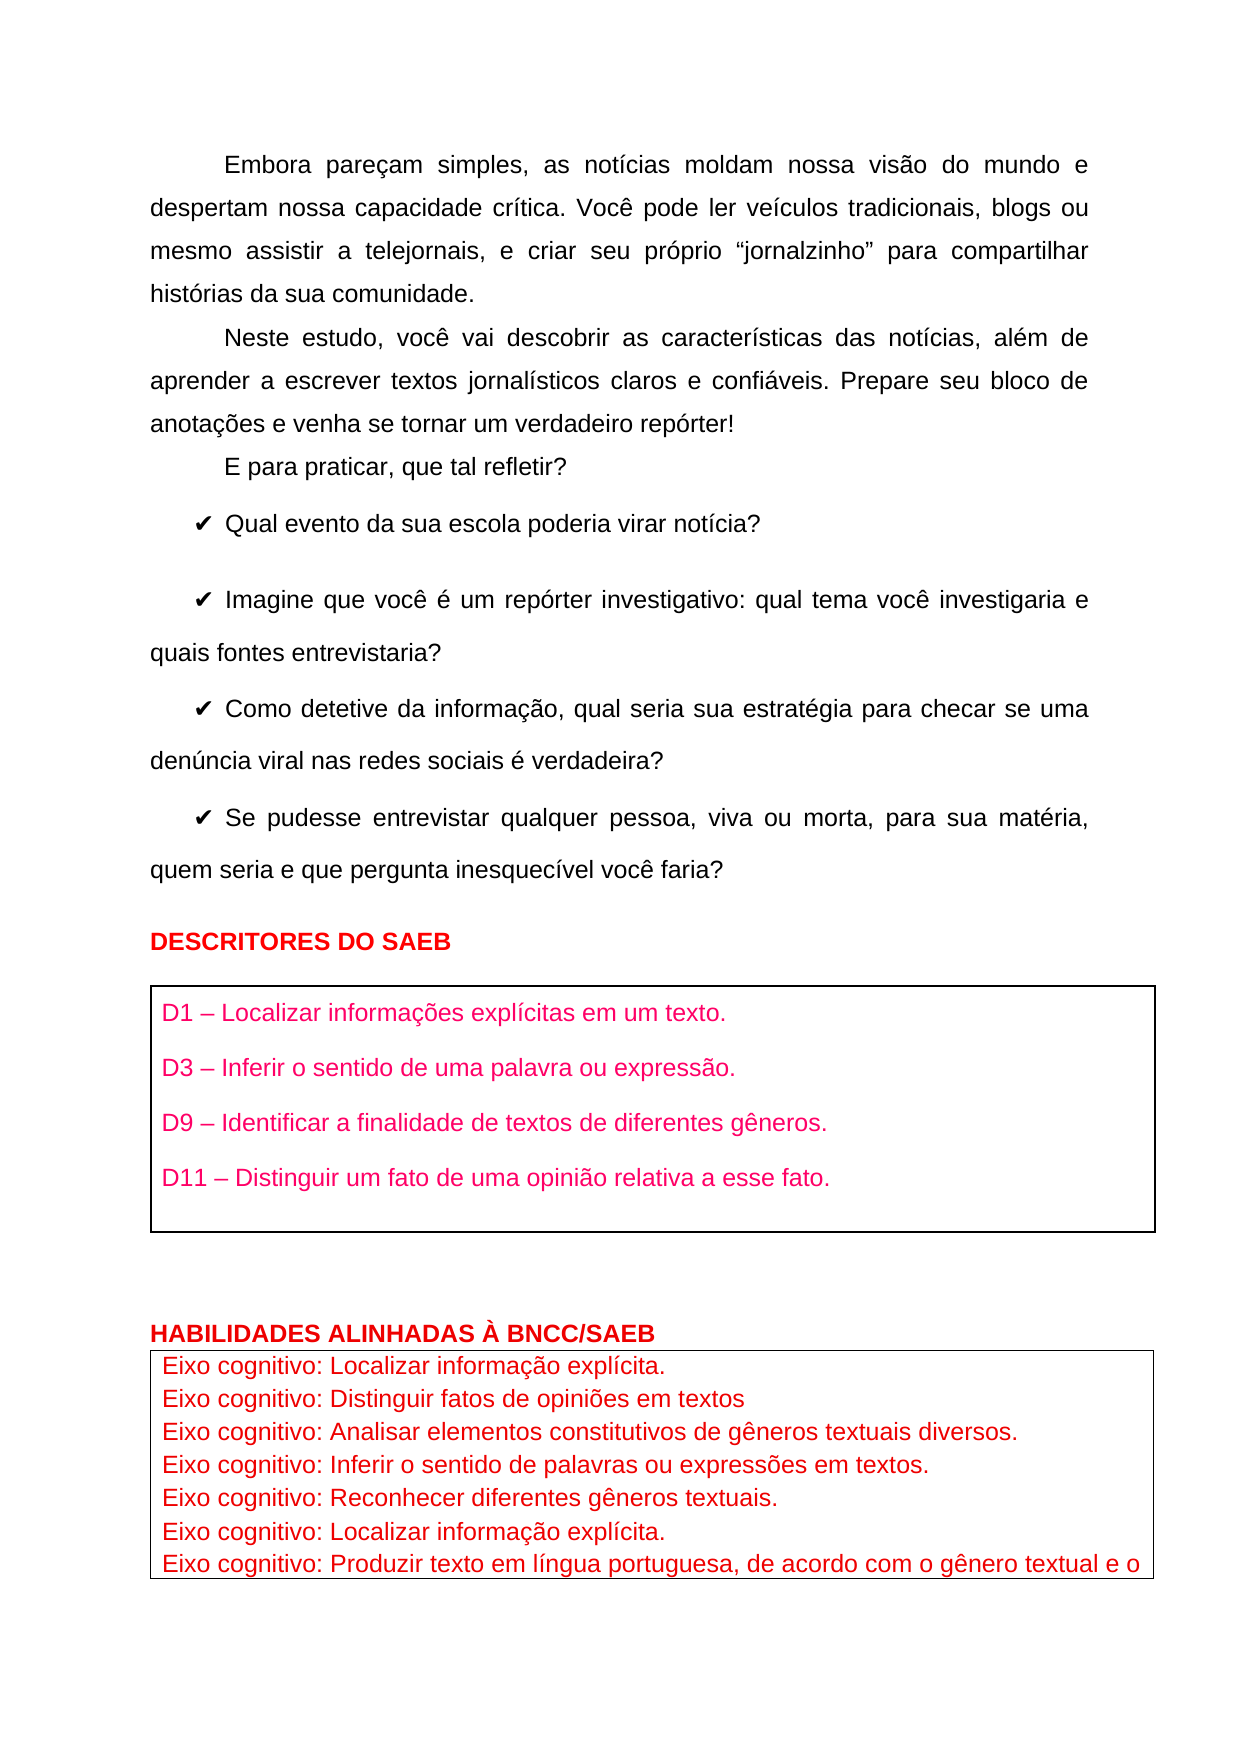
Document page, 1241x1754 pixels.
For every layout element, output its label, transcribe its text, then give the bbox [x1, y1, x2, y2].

list Como detetive da informação, qual seria sua estratégia para checar se uma denúncia viral nas redes sociais é verdadeira? [150, 681, 1090, 775]
list Qual evento da sua escola poderia virar notícia? [150, 495, 1090, 546]
text Neste estudo, você vai descobrir as características das notícias, além de aprender a escrever textos jornalísticos claros e confiáveis. Prepare seu bloco de anotações e venha se tornar um verdadeiro repórter! [150, 322, 1090, 437]
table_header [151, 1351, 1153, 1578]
text HABILIDADES ALINHADAS À BNCC/SAEB [150, 1319, 1090, 1348]
text DESCRITORES DO SAEB [150, 927, 1090, 956]
list Se pudesse entrevistar qualquer pessoa, viva ou morta, para sua matéria, quem seria e que pergunta inesquecível você faria? [150, 789, 1090, 884]
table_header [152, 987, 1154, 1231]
text Embora pareçam simples, as notícias moldam nossa visão do mundo e despertam nossa capacidade crítica. Você pode ler veículos tradicionais, blogs ou mesmo assistir a telejornais, e criar seu próprio “jornalzinho” para compartilhar histórias da sua comunidade. [150, 150, 1090, 308]
list Imagine que você é um repórter investigativo: qual tema você investigaria e quais fontes entrevistaria? [150, 572, 1090, 666]
text E para praticar, que tal refletir? [150, 452, 1090, 481]
